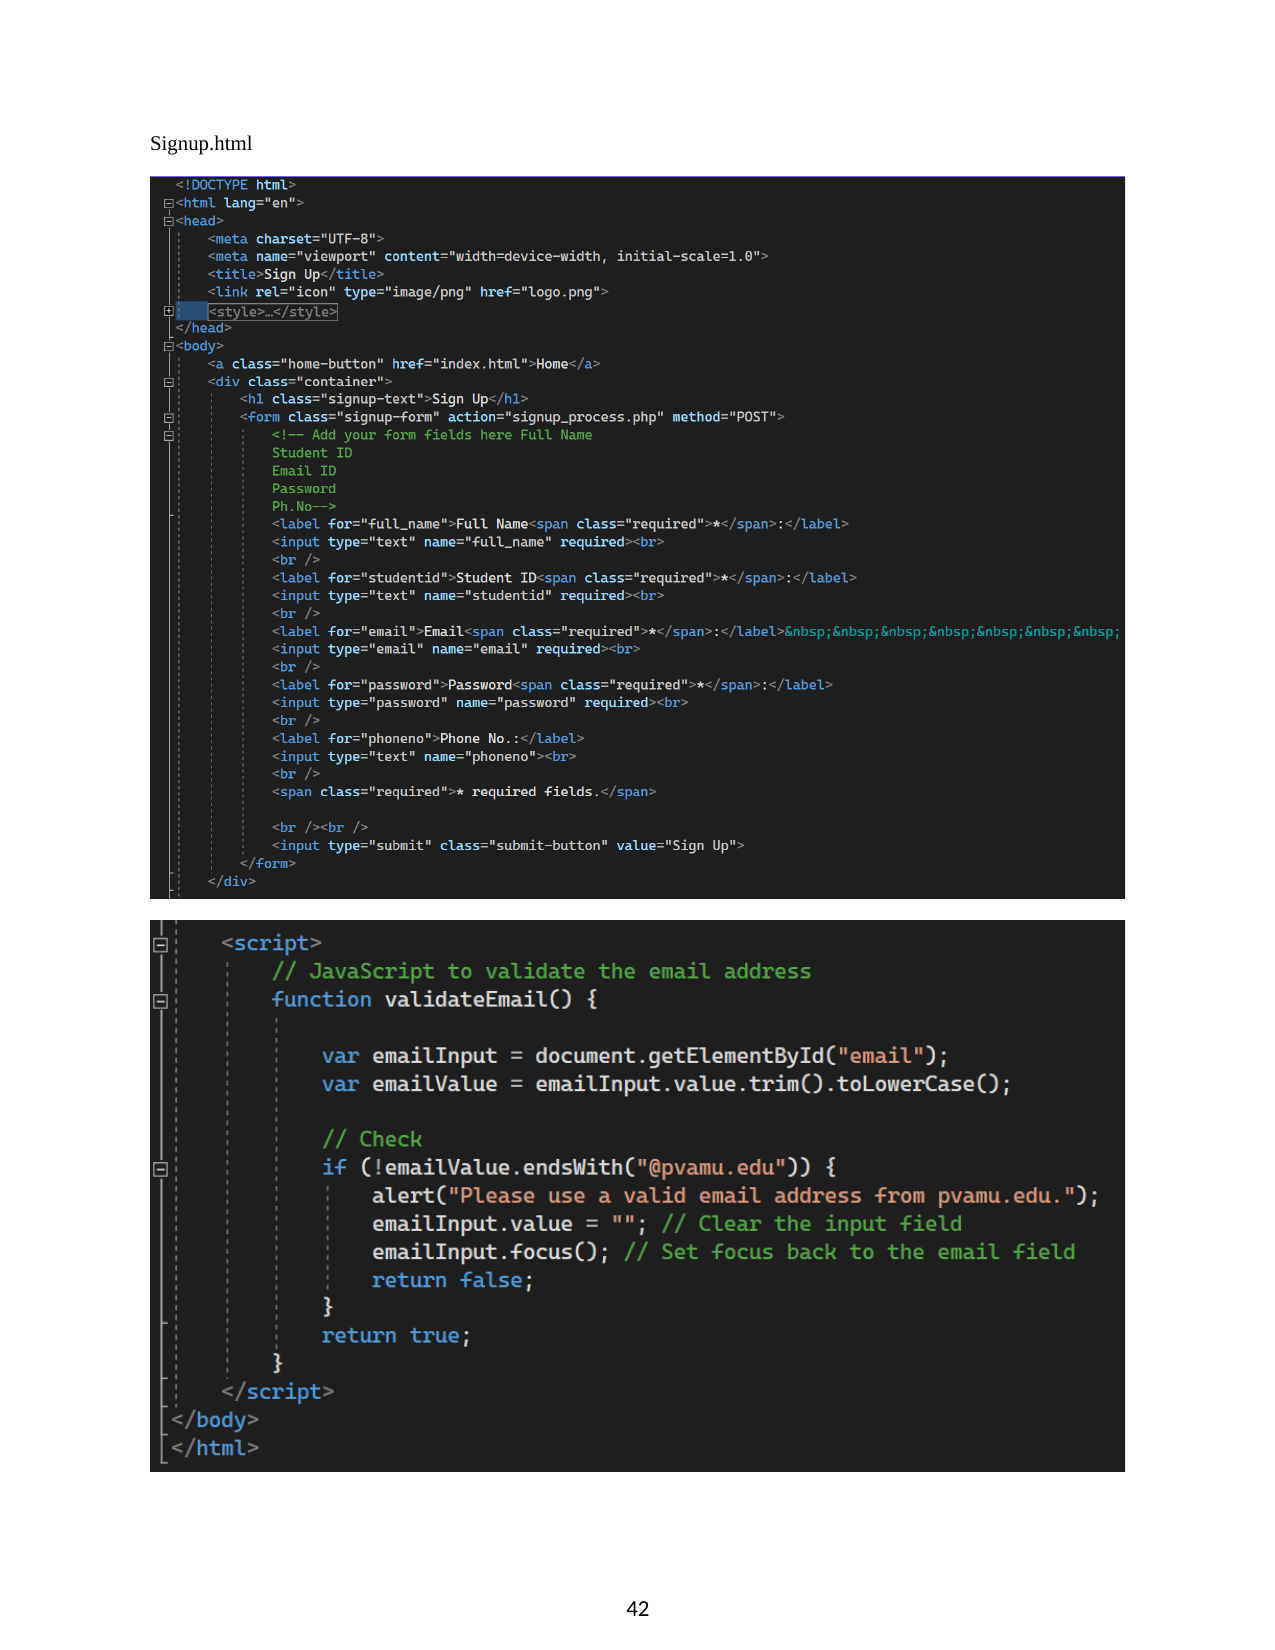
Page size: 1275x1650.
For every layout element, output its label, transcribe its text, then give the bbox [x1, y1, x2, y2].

picture [150, 920, 1125, 1472]
text Signup.html [150, 131, 1125, 155]
picture [150, 176, 1125, 899]
